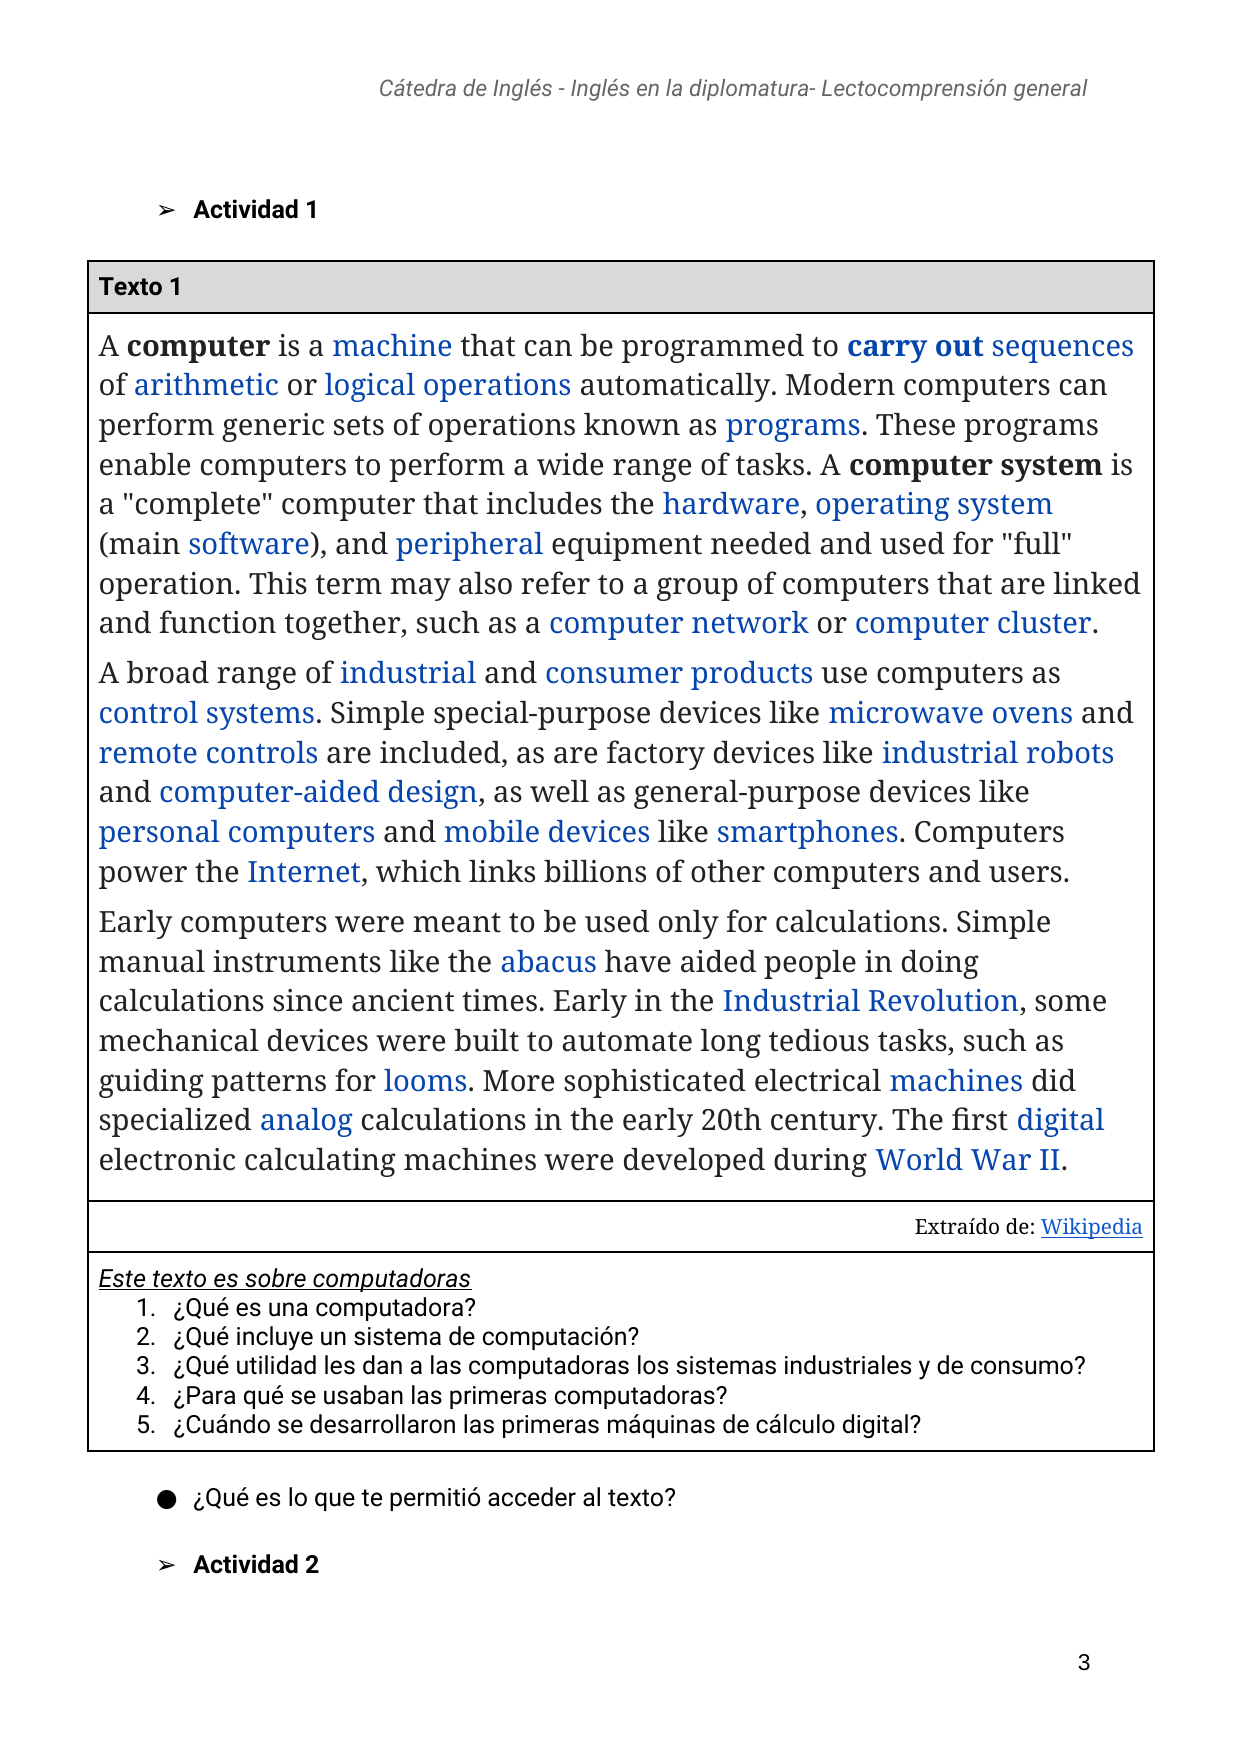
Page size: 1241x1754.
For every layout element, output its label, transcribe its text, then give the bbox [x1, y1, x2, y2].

table_cell Este texto es sobre computadoras ¿Qué es una computadora? ¿Qué incluye un sistema de computación? ¿Qué utilidad les dan a las computadoras los sistemas industriales y de consumo? ¿Para qué se usaban las primeras computadoras? ¿Cuándo se desarrollaron las primeras máquinas de cálculo digital? [89, 1253, 1153, 1450]
table_cell Extraído de: Wikipedia [89, 1202, 1153, 1251]
table_cell A computer is a machine that can be programmed to carry out sequences of arithmetic or logical operations automatically. Modern computers can perform generic sets of operations known as programs. These programs enable computers to perform a wide range of tasks. A computer system is a "complete" computer that includes the hardware, operating system (main software), and peripheral equipment needed and used for "full" operation. This term may also refer to a group of computers that are linked and function together, such as a computer network or computer cluster. A broad range of industrial and consumer products use computers as control systems. Simple special-purpose devices like microwave ovens and remote controls are included, as are factory devices like industrial robots and computer-aided design, as well as general-purpose devices like personal computers and mobile devices like smartphones. Computers power the Internet, which links billions of other computers and users. Early computers were meant to be used only for calculations. Simple manual instruments like the abacus have aided people in doing calculations since ancient times. Early in the Industrial Revolution, some mechanical devices were built to automate long tedious tasks, such as guiding patterns for looms. More sophisticated electrical machines did specialized analog calculations in the early 20th century. The first digital electronic calculating machines were developed during World War II. [89, 314, 1153, 1200]
list Actividad 1 [156, 196, 1090, 225]
table_header Texto 1 [89, 262, 1153, 312]
list ¿Qué es lo que te permitió acceder al texto? [156, 1483, 1090, 1512]
list Actividad 2 [156, 1550, 1090, 1579]
